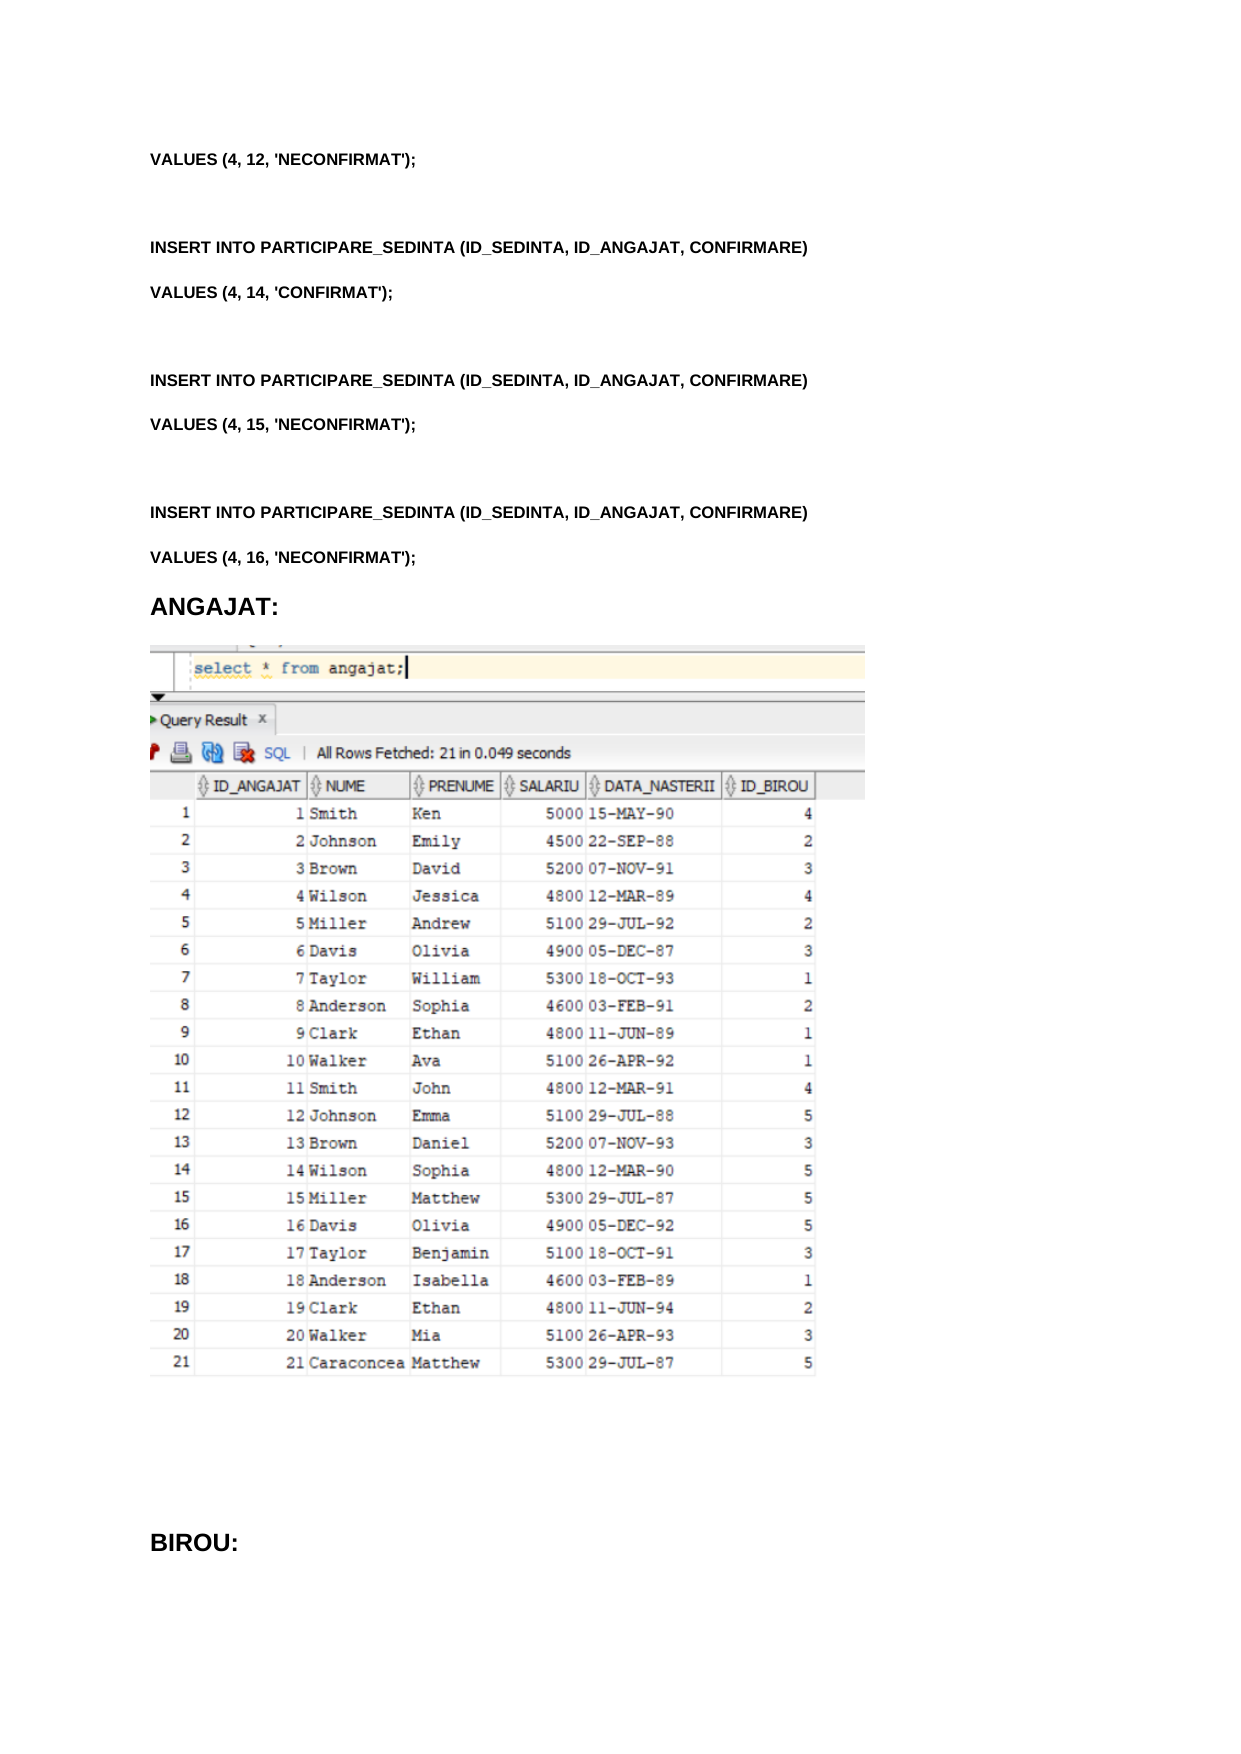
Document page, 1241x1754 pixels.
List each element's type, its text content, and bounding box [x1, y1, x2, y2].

text VALUES (4, 14, 'CONFIRMAT'); [150, 282, 1090, 302]
text VALUES (4, 12, 'NECONFIRMAT'); [150, 150, 1090, 169]
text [150, 238, 1090, 257]
text INSERT INTO PARTICIPARE_SEDINTA (ID_SEDINTA, ID_ANGAJAT, CONFIRMARE) [150, 503, 1090, 522]
picture [150, 645, 865, 1396]
text VALUES (4, 15, 'NECONFIRMAT'); [150, 415, 1090, 434]
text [150, 371, 1090, 390]
text ANGAJAT: [150, 592, 1090, 620]
text BIROU: [150, 1528, 1090, 1557]
text VALUES (4, 16, 'NECONFIRMAT'); [150, 547, 1090, 567]
